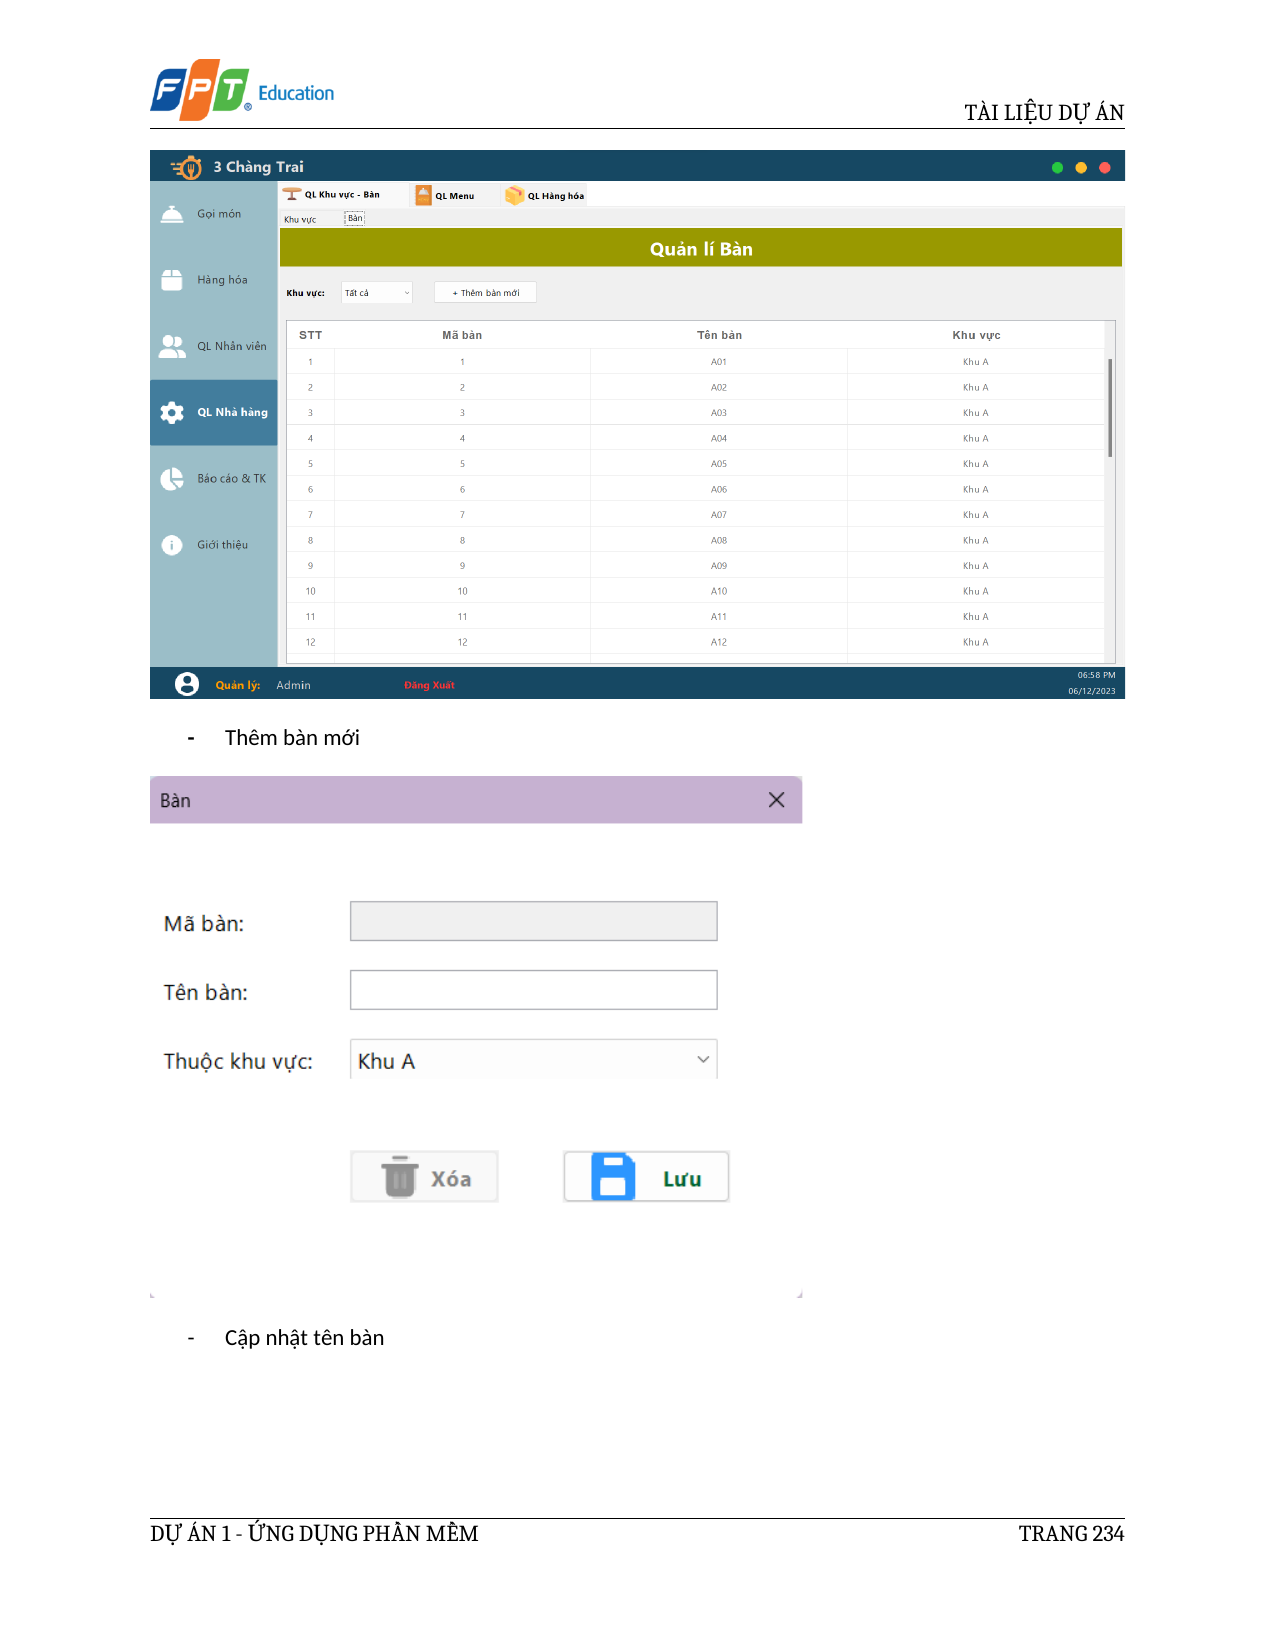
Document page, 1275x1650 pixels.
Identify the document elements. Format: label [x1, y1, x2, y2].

picture [150, 776, 803, 1298]
picture [150, 150, 1125, 699]
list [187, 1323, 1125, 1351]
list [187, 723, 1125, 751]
picture [150, 59, 336, 121]
